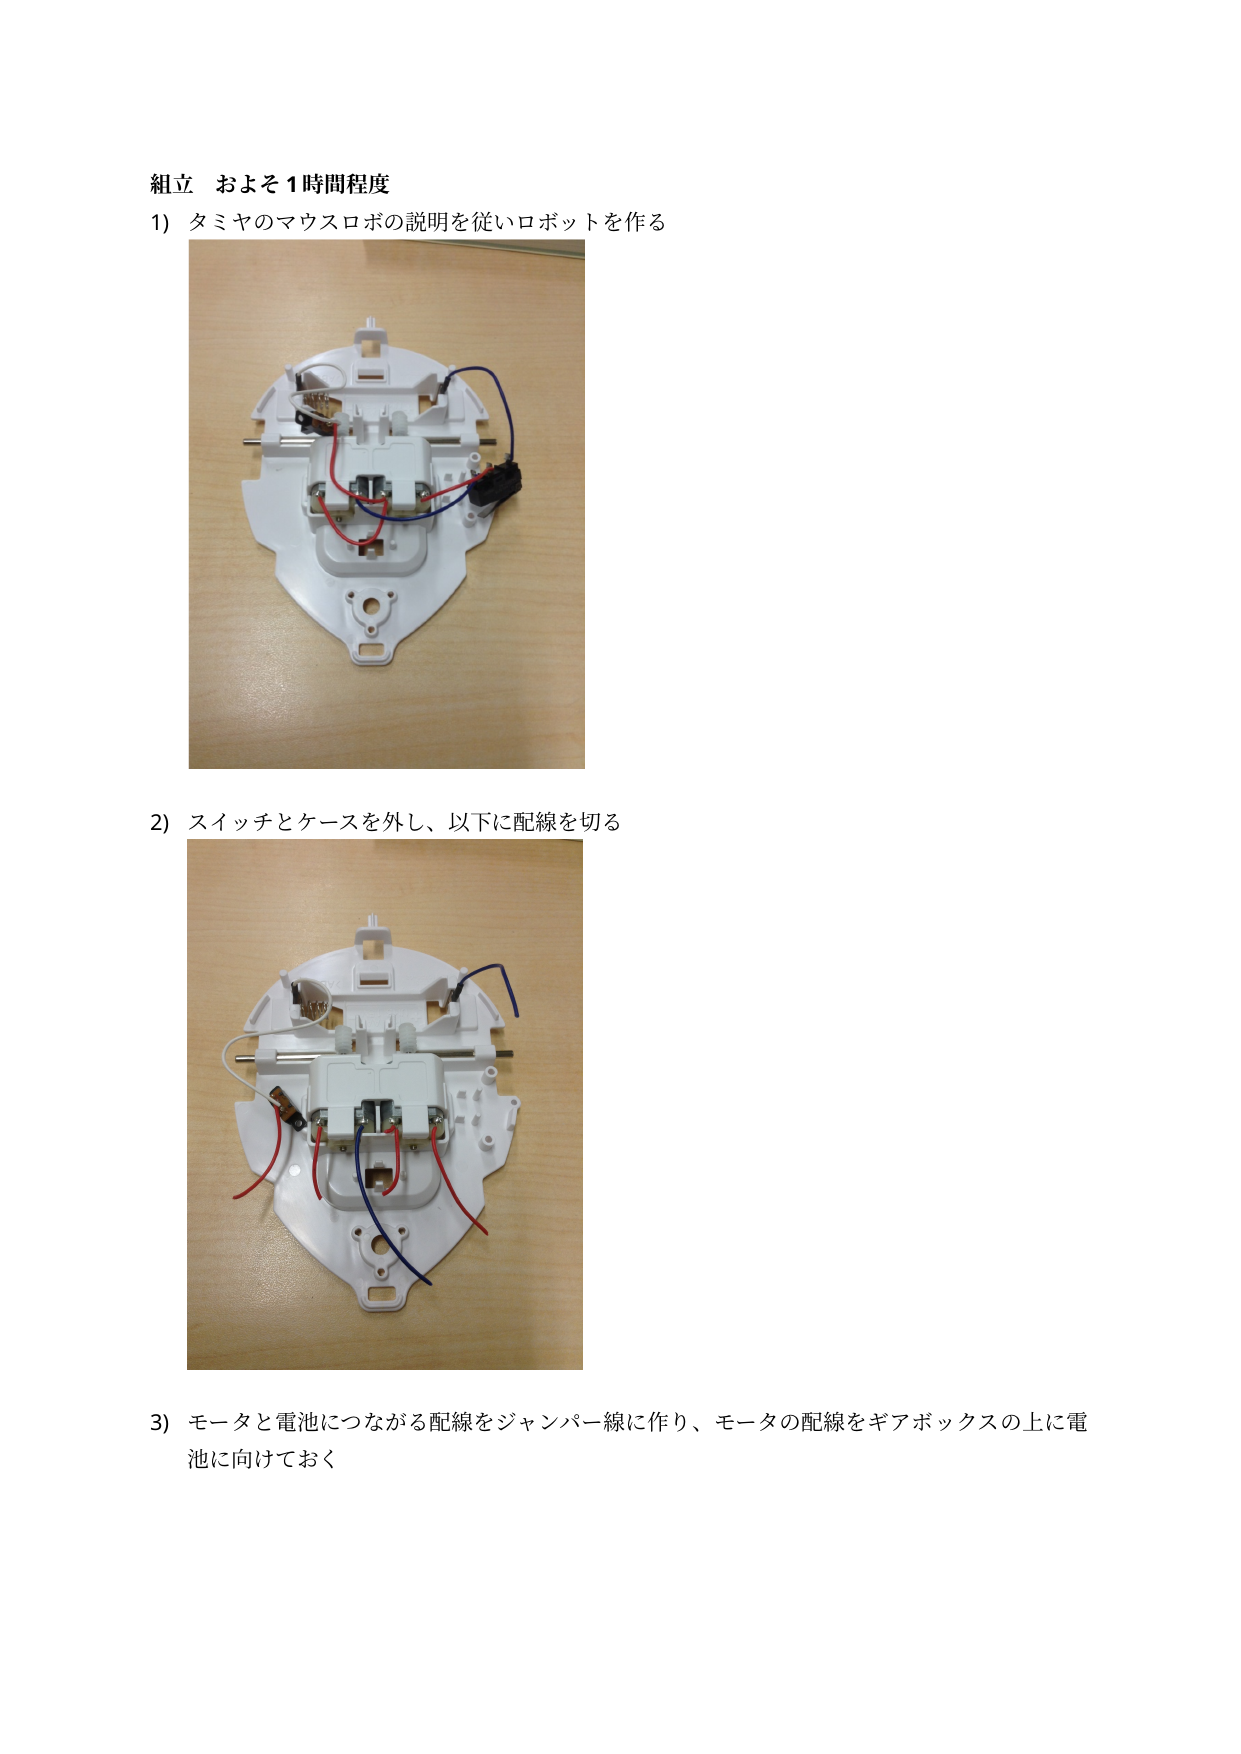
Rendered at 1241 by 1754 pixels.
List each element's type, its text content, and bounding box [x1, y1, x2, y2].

picture [189, 240, 585, 769]
text 組立 およそ1時間程度 [150, 164, 1090, 202]
list タミヤのマウスロボの説明を従いロボットを作る [150, 202, 1090, 239]
list スイッチとケースを外し、以下に配線を切る [150, 802, 1090, 839]
list モータと電池につながる配線をジャンパー線に作り、モータの配線をギアボックスの上に電池に向けておく [150, 1402, 1090, 1477]
picture [187, 839, 583, 1370]
